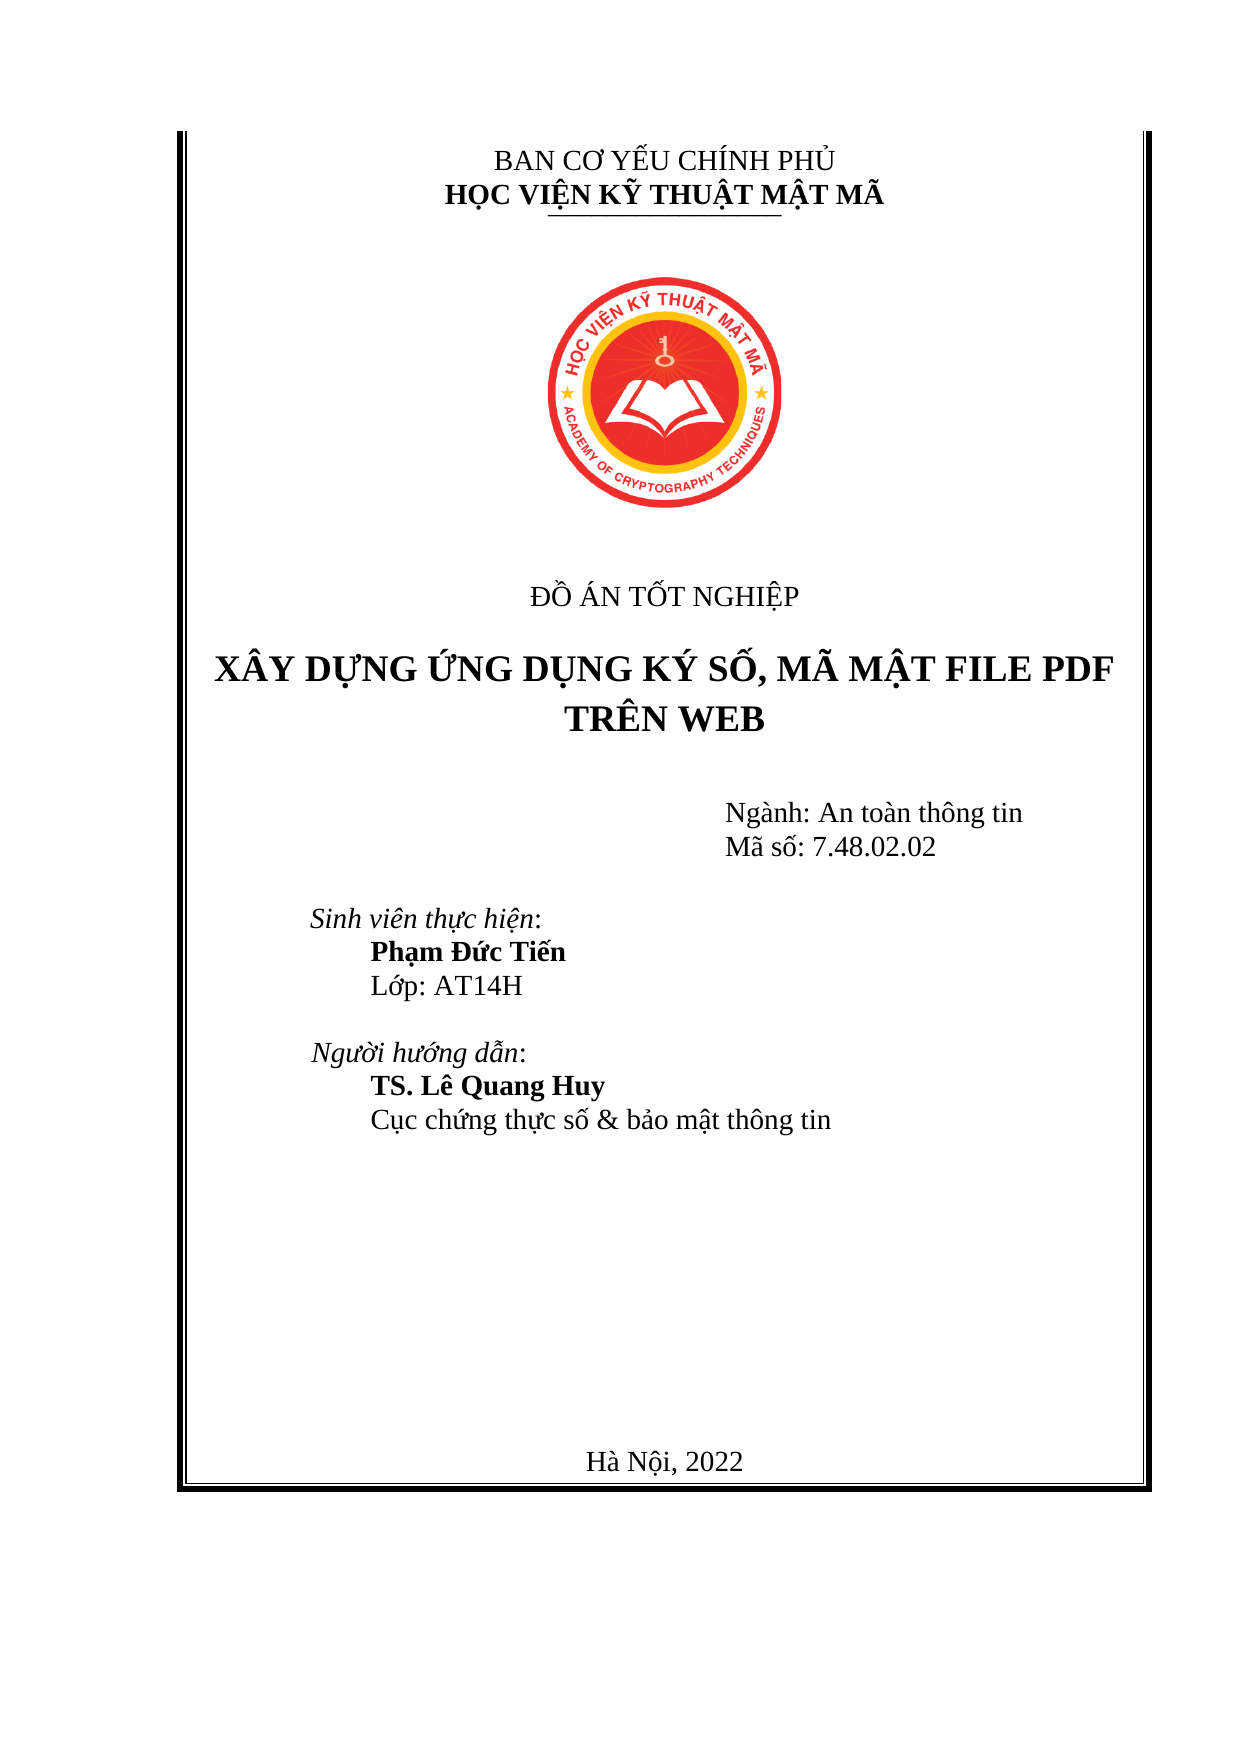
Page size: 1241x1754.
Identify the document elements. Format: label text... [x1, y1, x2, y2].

picture [547, 277, 782, 508]
table_cell BAN CƠ YẾU CHÍNH PHỦ HỌC VIỆN KỸ THUẬT MẬT MÃ ¯¯¯¯¯¯¯¯¯¯¯¯¯¯¯¯ [187, 131, 1143, 579]
table_cell ĐỒ ÁN TỐT NGHIỆP XÂY DỰNG ỨNG DỤNG KÝ SỐ, MÃ MẬT FILE PDF TRÊN WEB Ngành: An toàn thông tin Mã số: 7.48.02.02 Sinh viên thực hiện: Phạm Đức Tiến Lớp: AT14H Người hướng dẫn: TS. Lê Quang Huy Cục chứng thực số & bảo mật thông tin Hà Nội, 2022 [187, 579, 1143, 1482]
